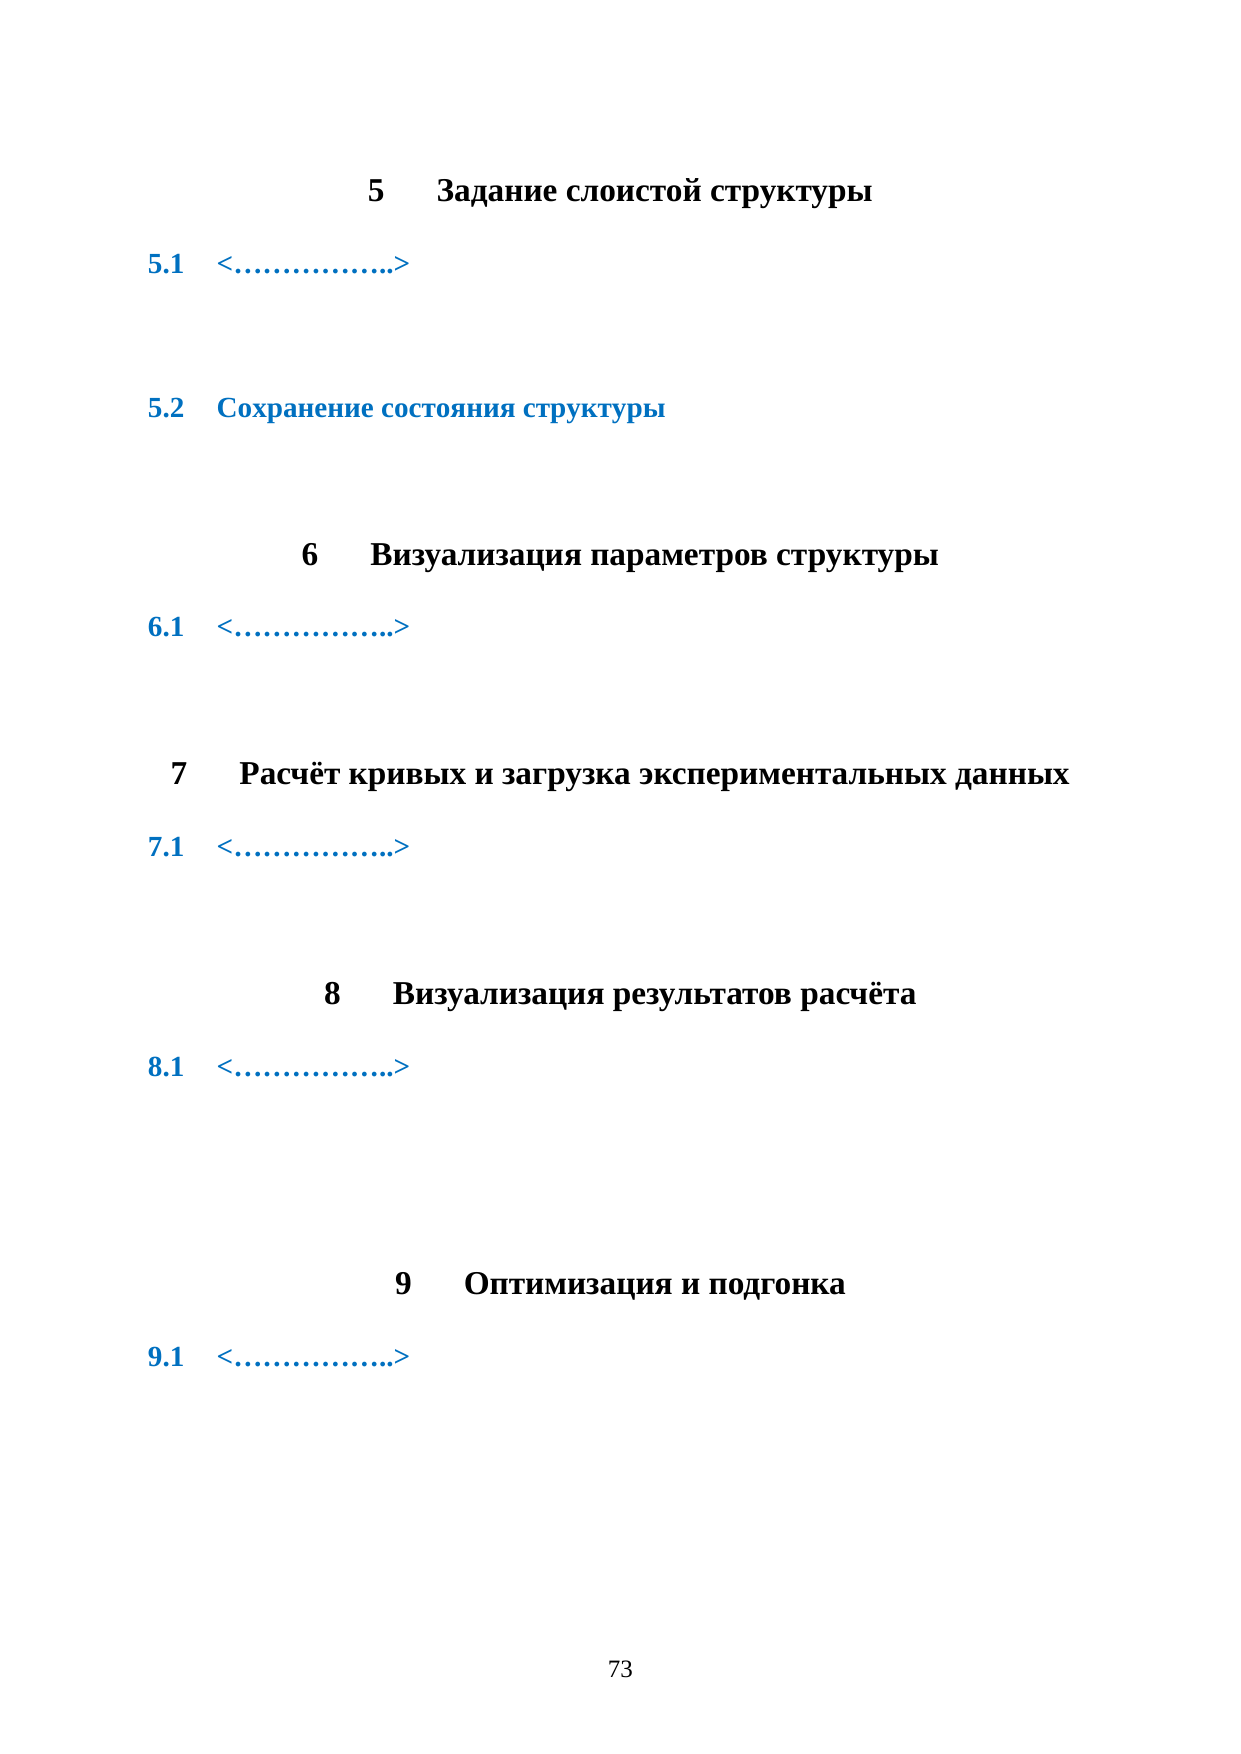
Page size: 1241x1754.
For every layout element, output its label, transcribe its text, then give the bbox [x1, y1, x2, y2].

subtitle <……………..> [148, 1049, 1093, 1082]
subtitle Оптимизация и подгонка [148, 1263, 1093, 1301]
subtitle <……………..> [148, 1339, 1093, 1372]
subtitle <……………..> [148, 246, 1093, 280]
subtitle Сохранение состояния структуры [148, 390, 1093, 423]
subtitle Визуализация результатов расчёта [148, 973, 1093, 1011]
subtitle <……………..> [148, 609, 1093, 643]
subtitle Расчёт кривых и загрузка экспериментальных данных [148, 753, 1093, 792]
subtitle Визуализация параметров структуры [148, 534, 1093, 572]
subtitle <……………..> [148, 829, 1093, 863]
subtitle Задание слоистой структуры [148, 170, 1093, 209]
